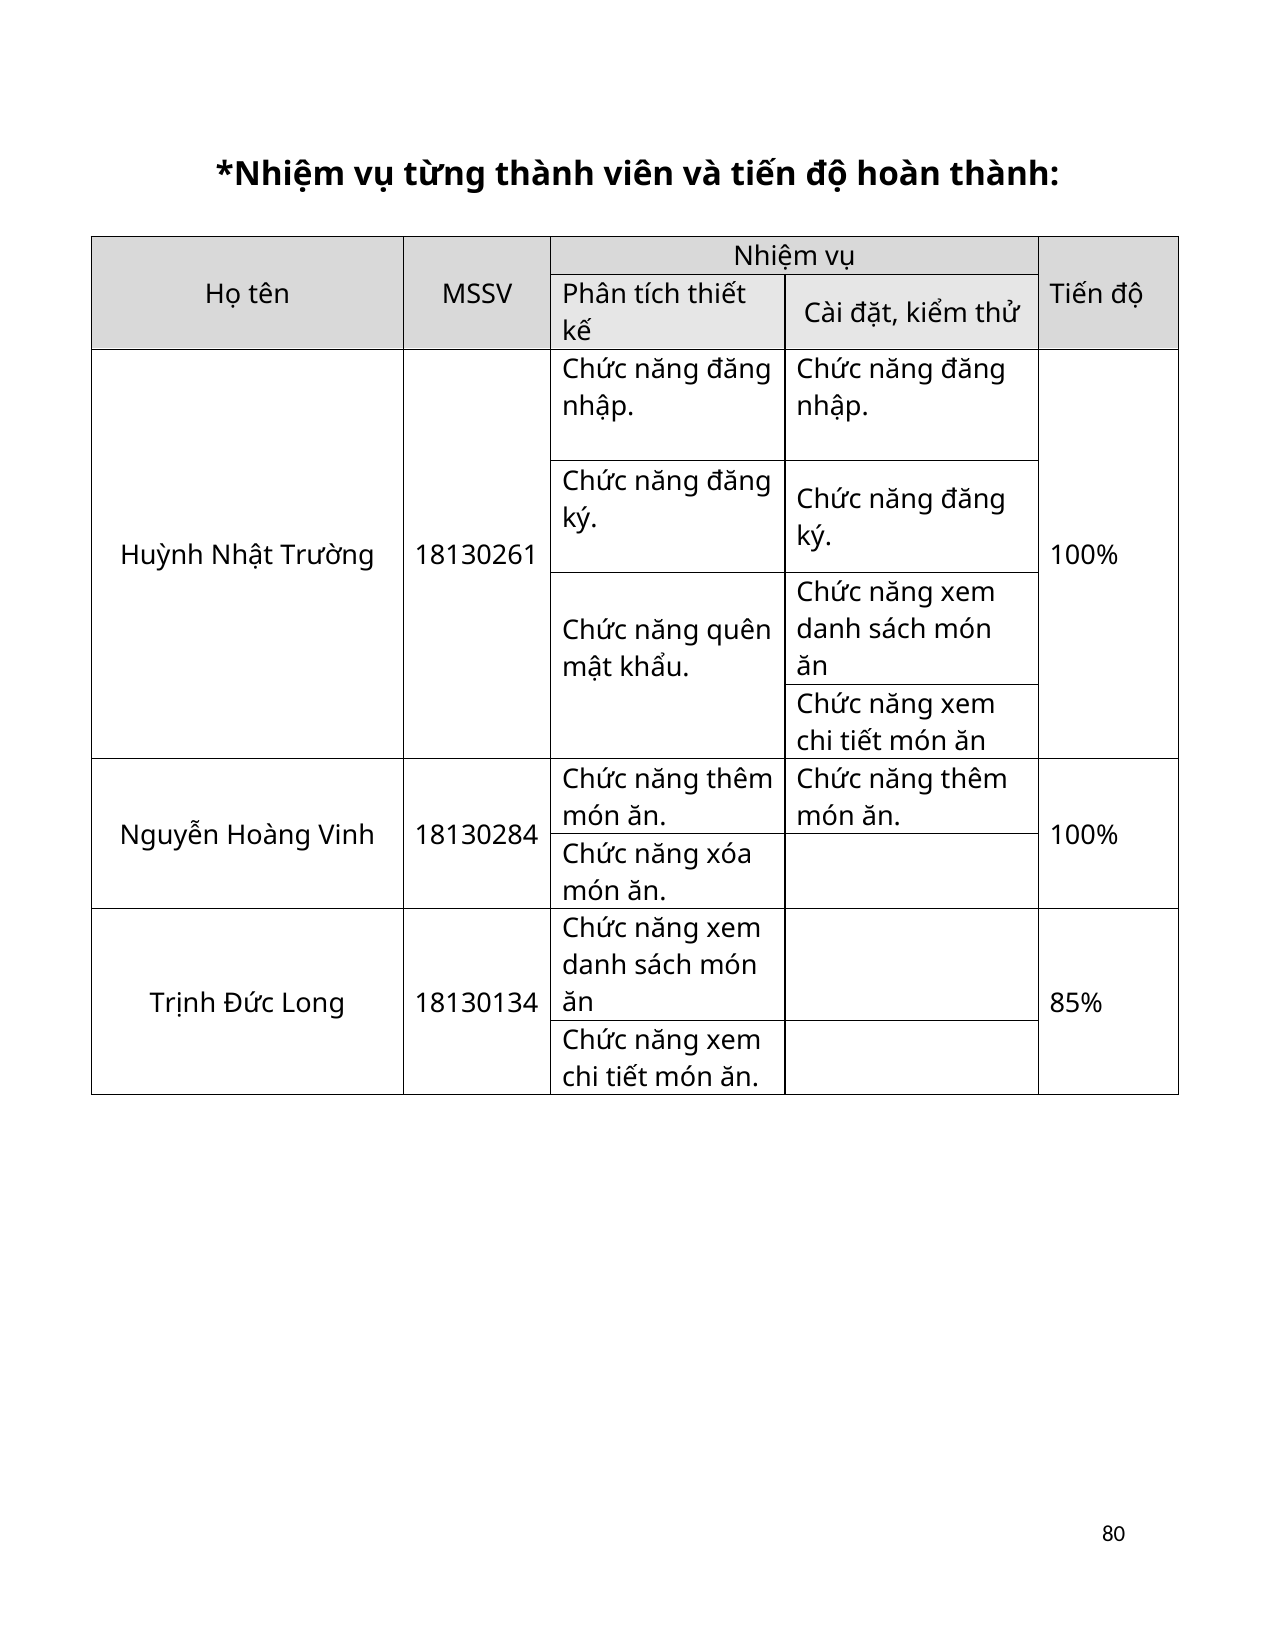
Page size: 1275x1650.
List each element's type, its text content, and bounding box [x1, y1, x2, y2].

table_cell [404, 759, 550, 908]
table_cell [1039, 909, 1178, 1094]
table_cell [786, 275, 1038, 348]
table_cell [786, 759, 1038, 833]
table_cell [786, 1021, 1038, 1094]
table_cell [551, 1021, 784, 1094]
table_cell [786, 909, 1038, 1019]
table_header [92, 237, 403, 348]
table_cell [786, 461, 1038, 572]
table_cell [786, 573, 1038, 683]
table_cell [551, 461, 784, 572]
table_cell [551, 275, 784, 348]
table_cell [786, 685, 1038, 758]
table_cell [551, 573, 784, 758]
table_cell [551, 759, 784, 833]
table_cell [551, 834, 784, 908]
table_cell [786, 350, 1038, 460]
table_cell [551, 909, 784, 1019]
subtitle *Nhiệm vụ từng thành viên và tiến độ hoàn thành: [150, 150, 1125, 195]
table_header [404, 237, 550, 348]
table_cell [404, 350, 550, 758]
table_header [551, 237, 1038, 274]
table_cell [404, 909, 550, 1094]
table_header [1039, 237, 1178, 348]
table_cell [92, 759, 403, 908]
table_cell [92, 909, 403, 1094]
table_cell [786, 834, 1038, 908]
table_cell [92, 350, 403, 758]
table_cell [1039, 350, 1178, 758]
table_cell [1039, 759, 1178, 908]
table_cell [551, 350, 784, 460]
